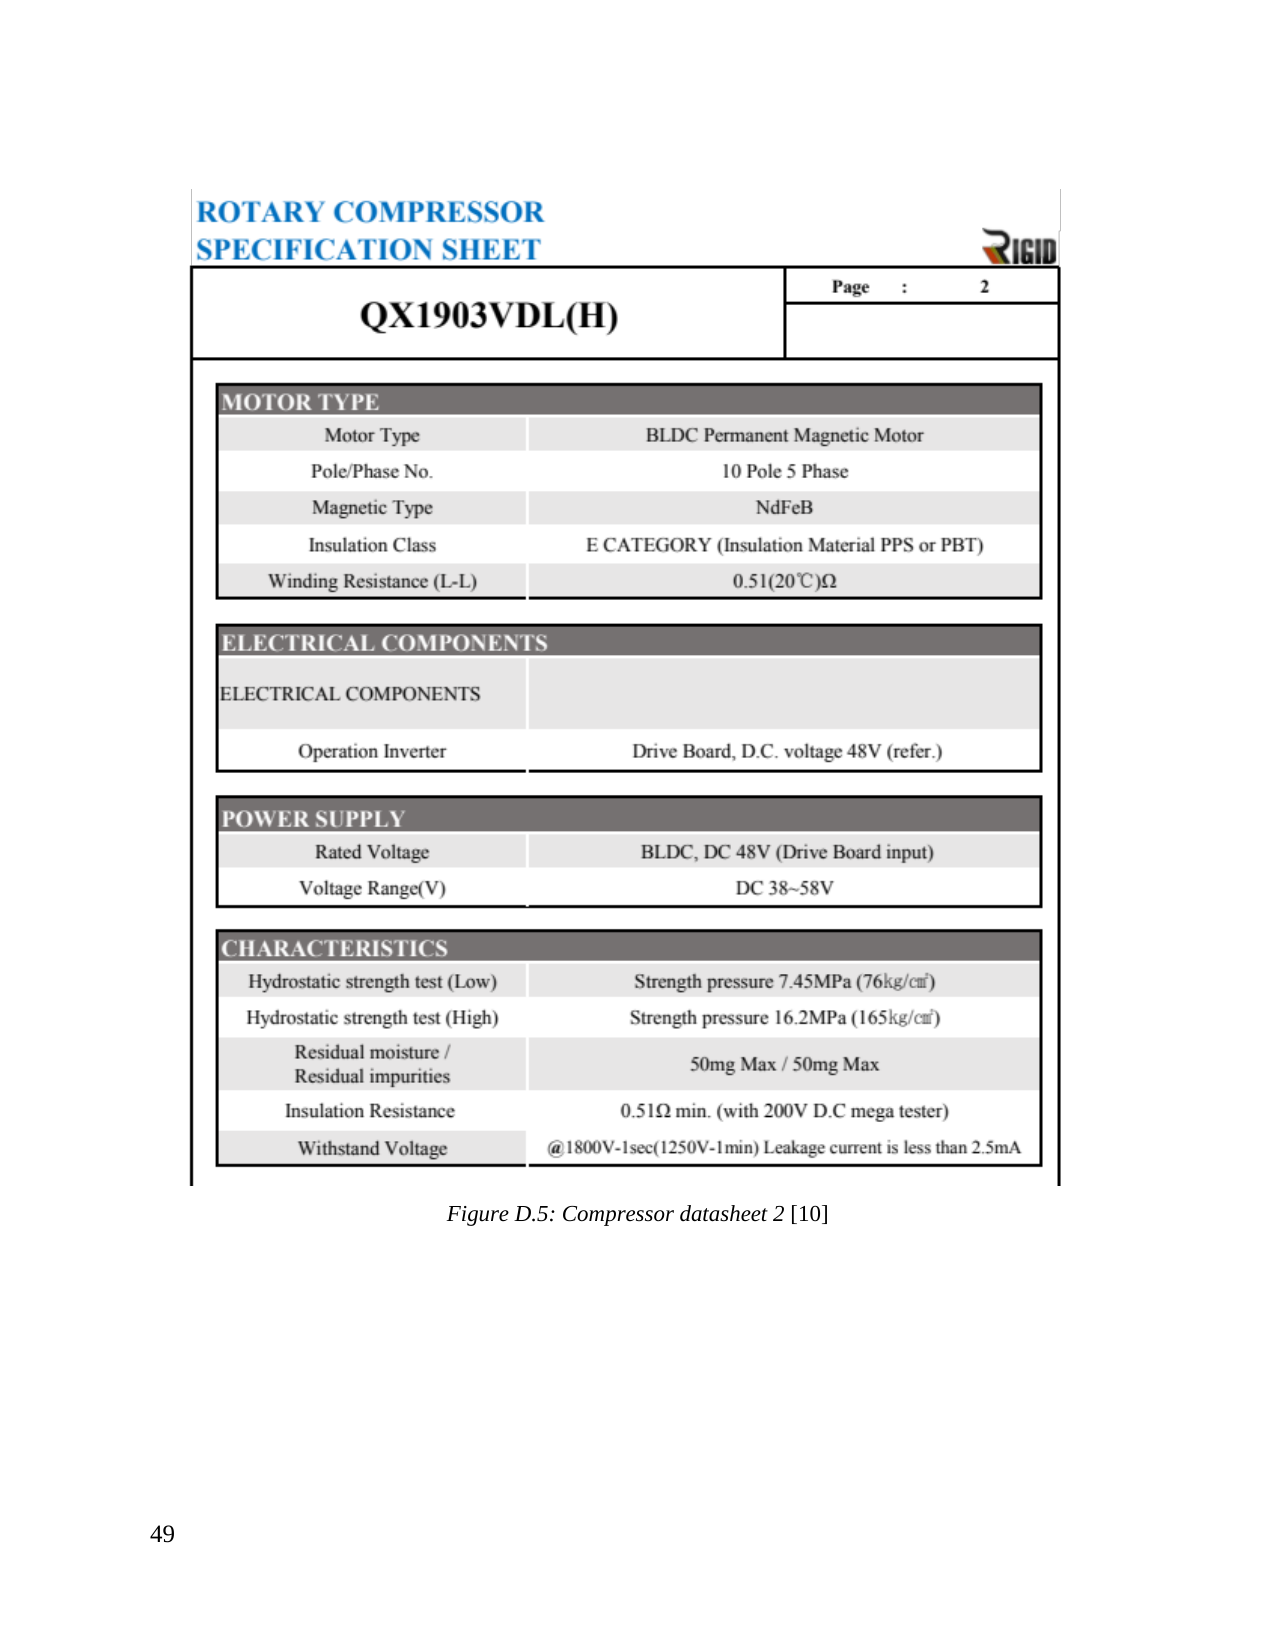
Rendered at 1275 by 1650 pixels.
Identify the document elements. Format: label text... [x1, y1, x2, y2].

text Figure D.5: Compressor datasheet 2 [150, 1200, 1125, 1226]
